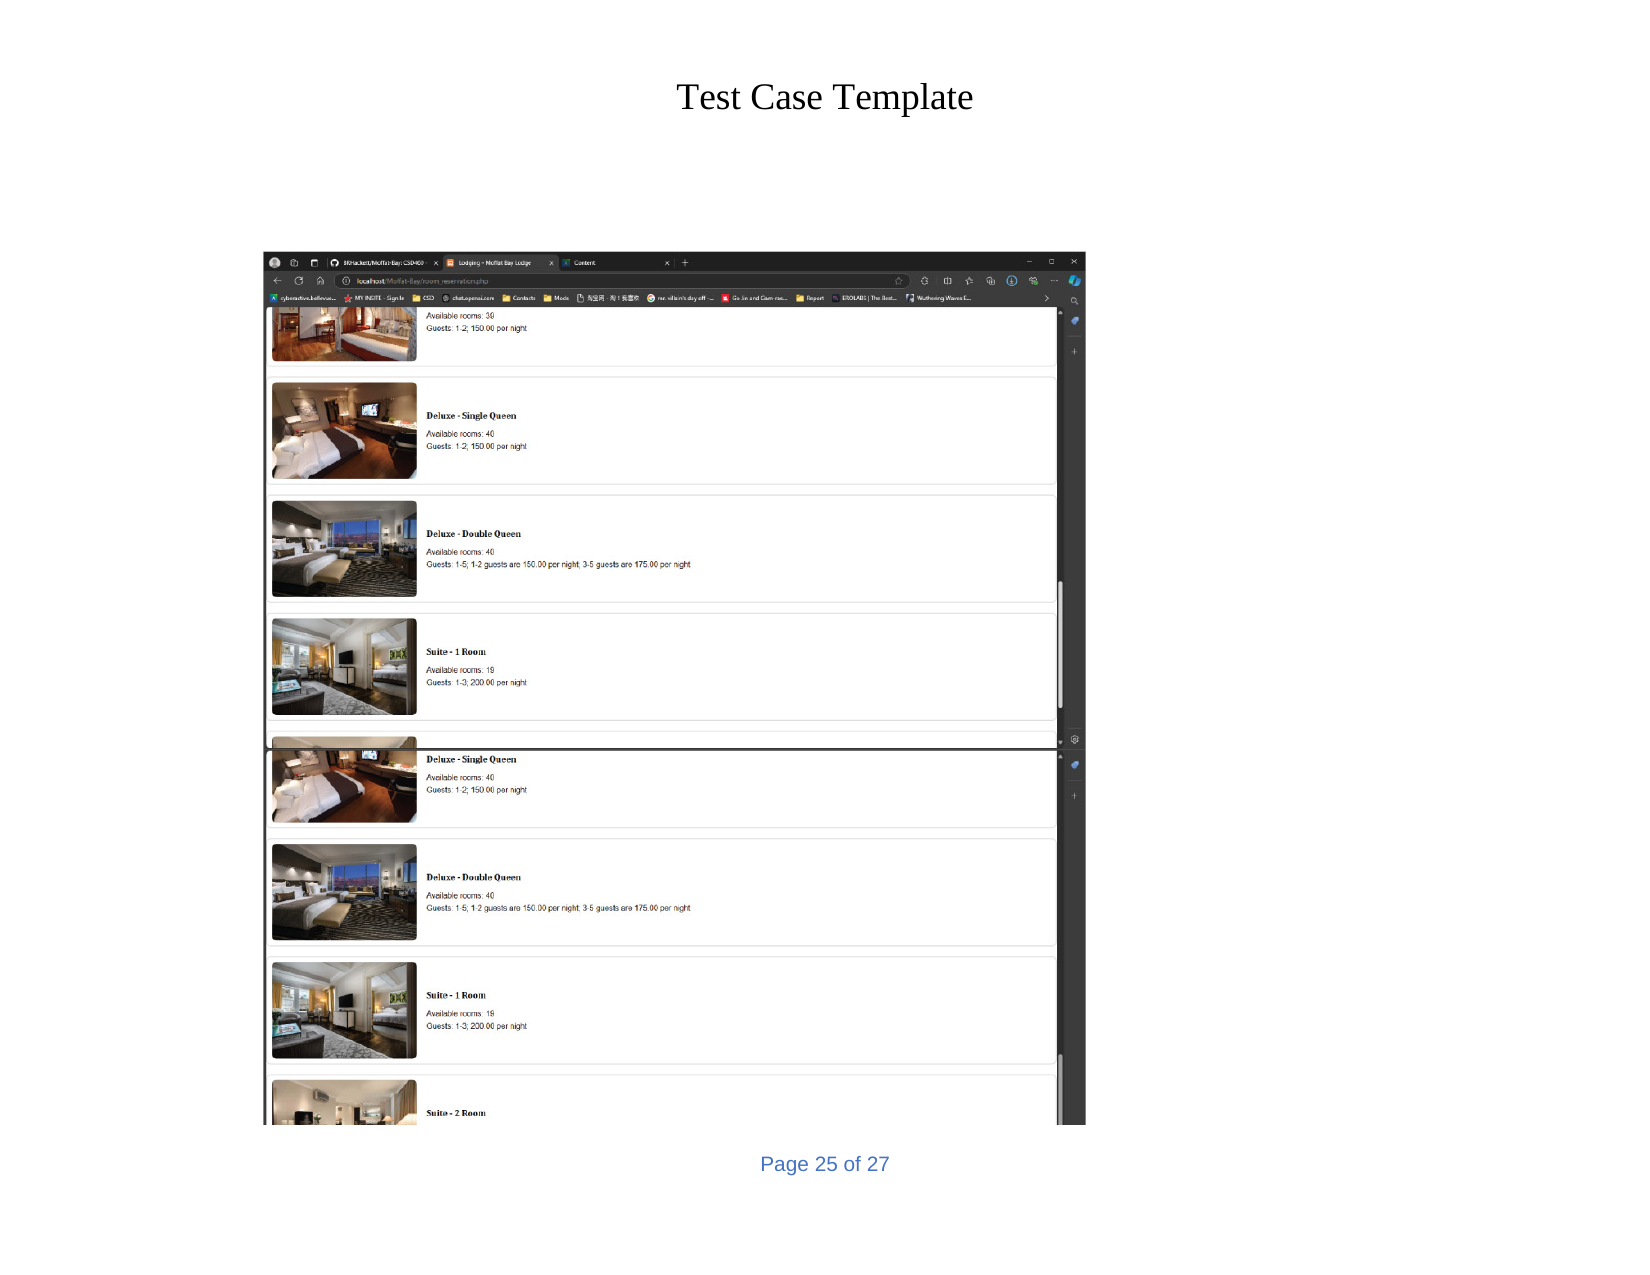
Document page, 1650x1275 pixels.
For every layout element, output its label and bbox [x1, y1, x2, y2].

picture [150, 150, 1194, 1125]
